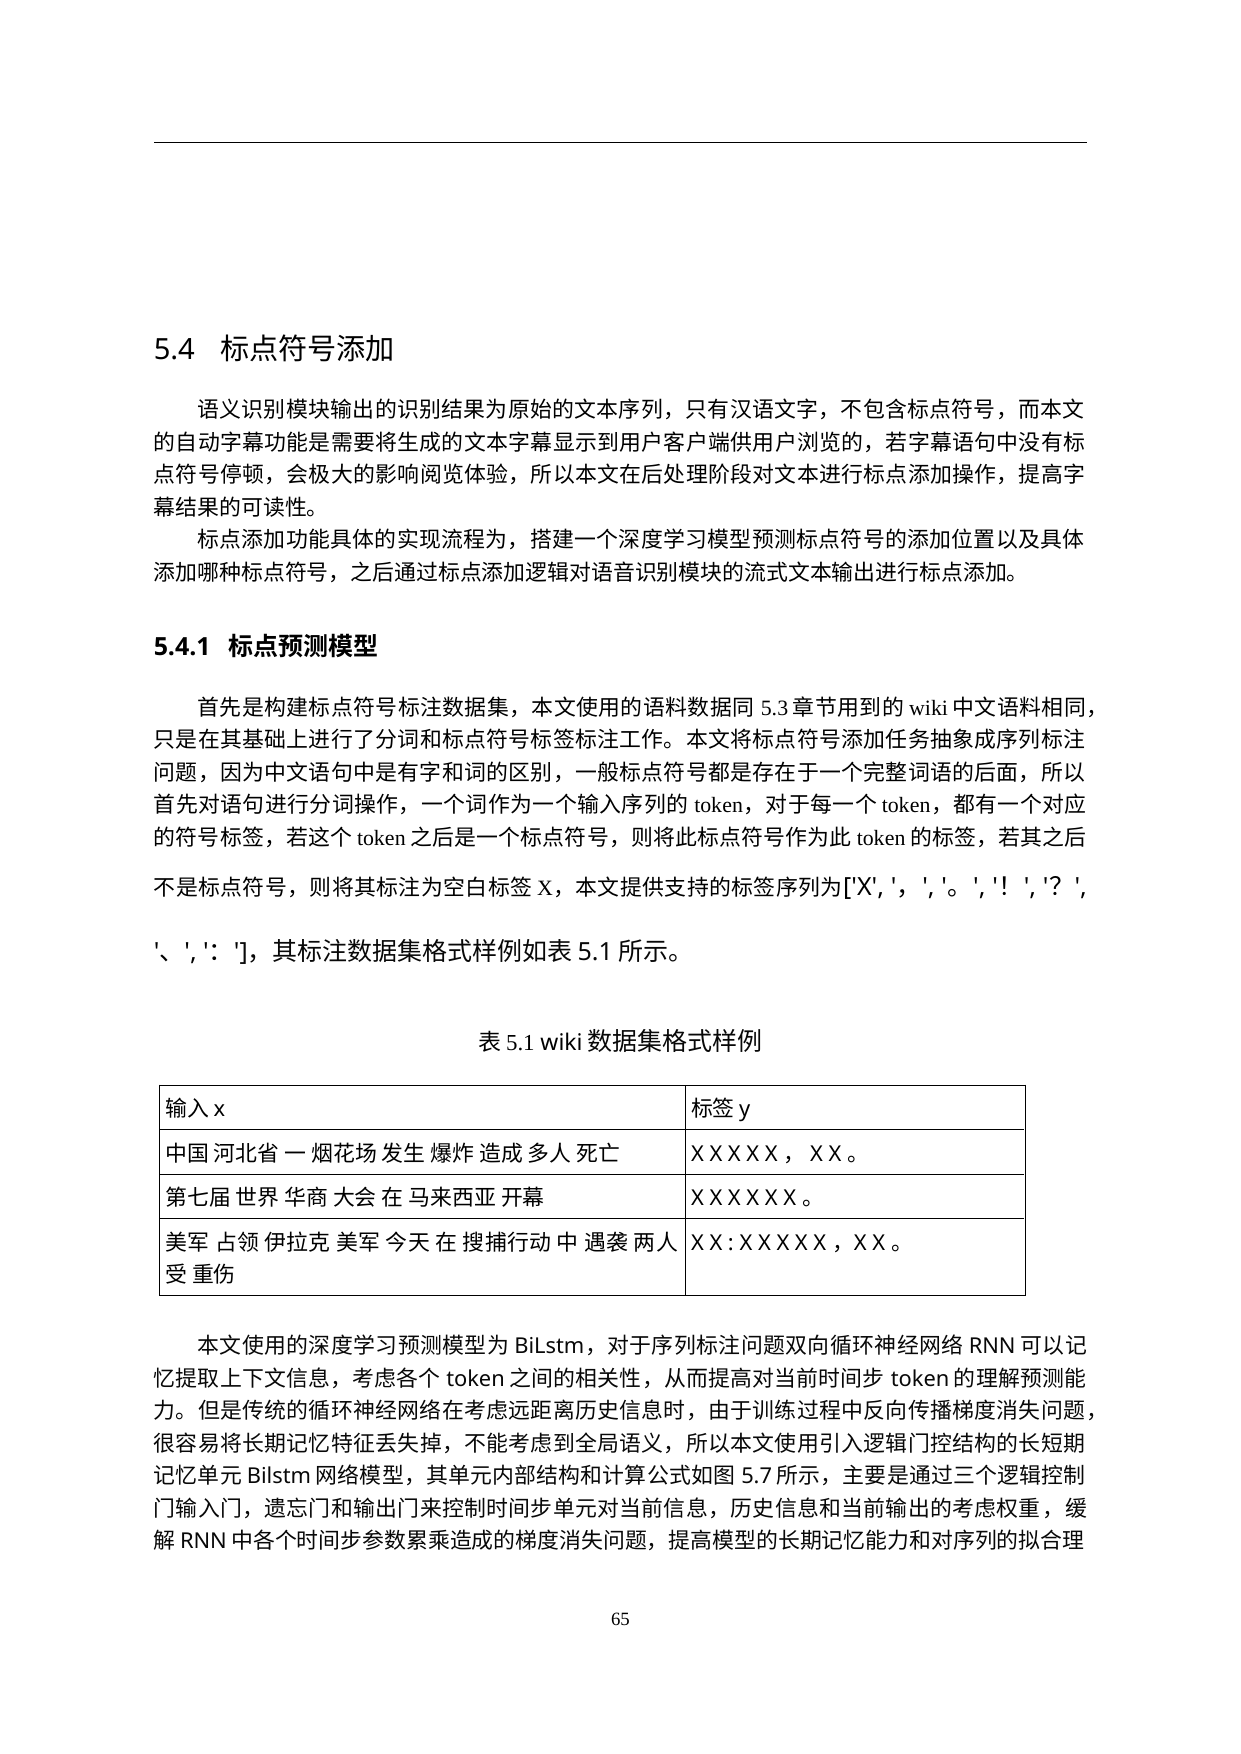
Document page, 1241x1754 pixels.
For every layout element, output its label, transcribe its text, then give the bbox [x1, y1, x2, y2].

subtitle 标点符号添加 [153, 314, 1087, 379]
table_cell 中国 河北省 一 烟花场 发生 爆炸 造成 多人 死亡 [160, 1130, 685, 1173]
subtitle 标点预测模型 [153, 612, 1087, 677]
table_cell 第七届 世界 华商 大会 在 马来西亚 开幕 [160, 1175, 685, 1218]
table_cell 美军 占领 伊拉克 美军 今天 在 搜捕行动 中 遇袭 两人 受 重伤 [160, 1219, 685, 1295]
text 标点添加功能具体的实现流程为，搭建一个深度学习模型预测标点符号的添加位置以及具体添加哪种标点符号，之后通过标点添加逻辑对语音识别模块的流式文本输出进行标点添加。 [153, 522, 1087, 587]
text 语义识别模块输出的识别结果为原始的文本序列，只有汉语文字，不包含标点符号，而本文的自动字幕功能是需要将生成的文本字幕显示到用户客户端供用户浏览的，若字幕语句中没有标点符号停顿，会极大的影响阅览体验，所以本文在后处理阶段对文本进行标点添加操作，提高字幕结果的可读性。 [153, 392, 1087, 522]
table_header 标签y [686, 1086, 1025, 1129]
text 表5.1 wiki数据集格式样例 [153, 1007, 1087, 1072]
table_header 输入x [160, 1086, 685, 1129]
text 首先是构建标点符号标注数据集，本文使用的语料数据同5.3章节用到的wiki中文语料相同，只是在其基础上进行了分词和标点符号标签标注工作。本文将标点符号添加任务抽象成序列标注问题，因为中文语句中是有字和词的区别，一般标点符号都是存在于一个完整词语的后面，所以首先对语句进行分词操作，一个词作为一个输入序列的token，对于每一个token，都有一个对应的符号标签，若这个token之后是一个标点符号，则将此标点符号作为此token的标签，若其之后不是标点符号，则将其标注为空白标签X，本文提供支持的标签序列为['X', '，', '。', '！', '？', '、', '：']，其标注数据集格式样例如表5.1所示。 [153, 689, 1087, 982]
table_cell X X X X X X 。 [686, 1174, 1025, 1218]
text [153, 1328, 1087, 1556]
table_cell X X : X X X X X ，X X 。 [686, 1218, 1025, 1295]
table_cell X X X X X ， X X 。 [686, 1129, 1025, 1173]
